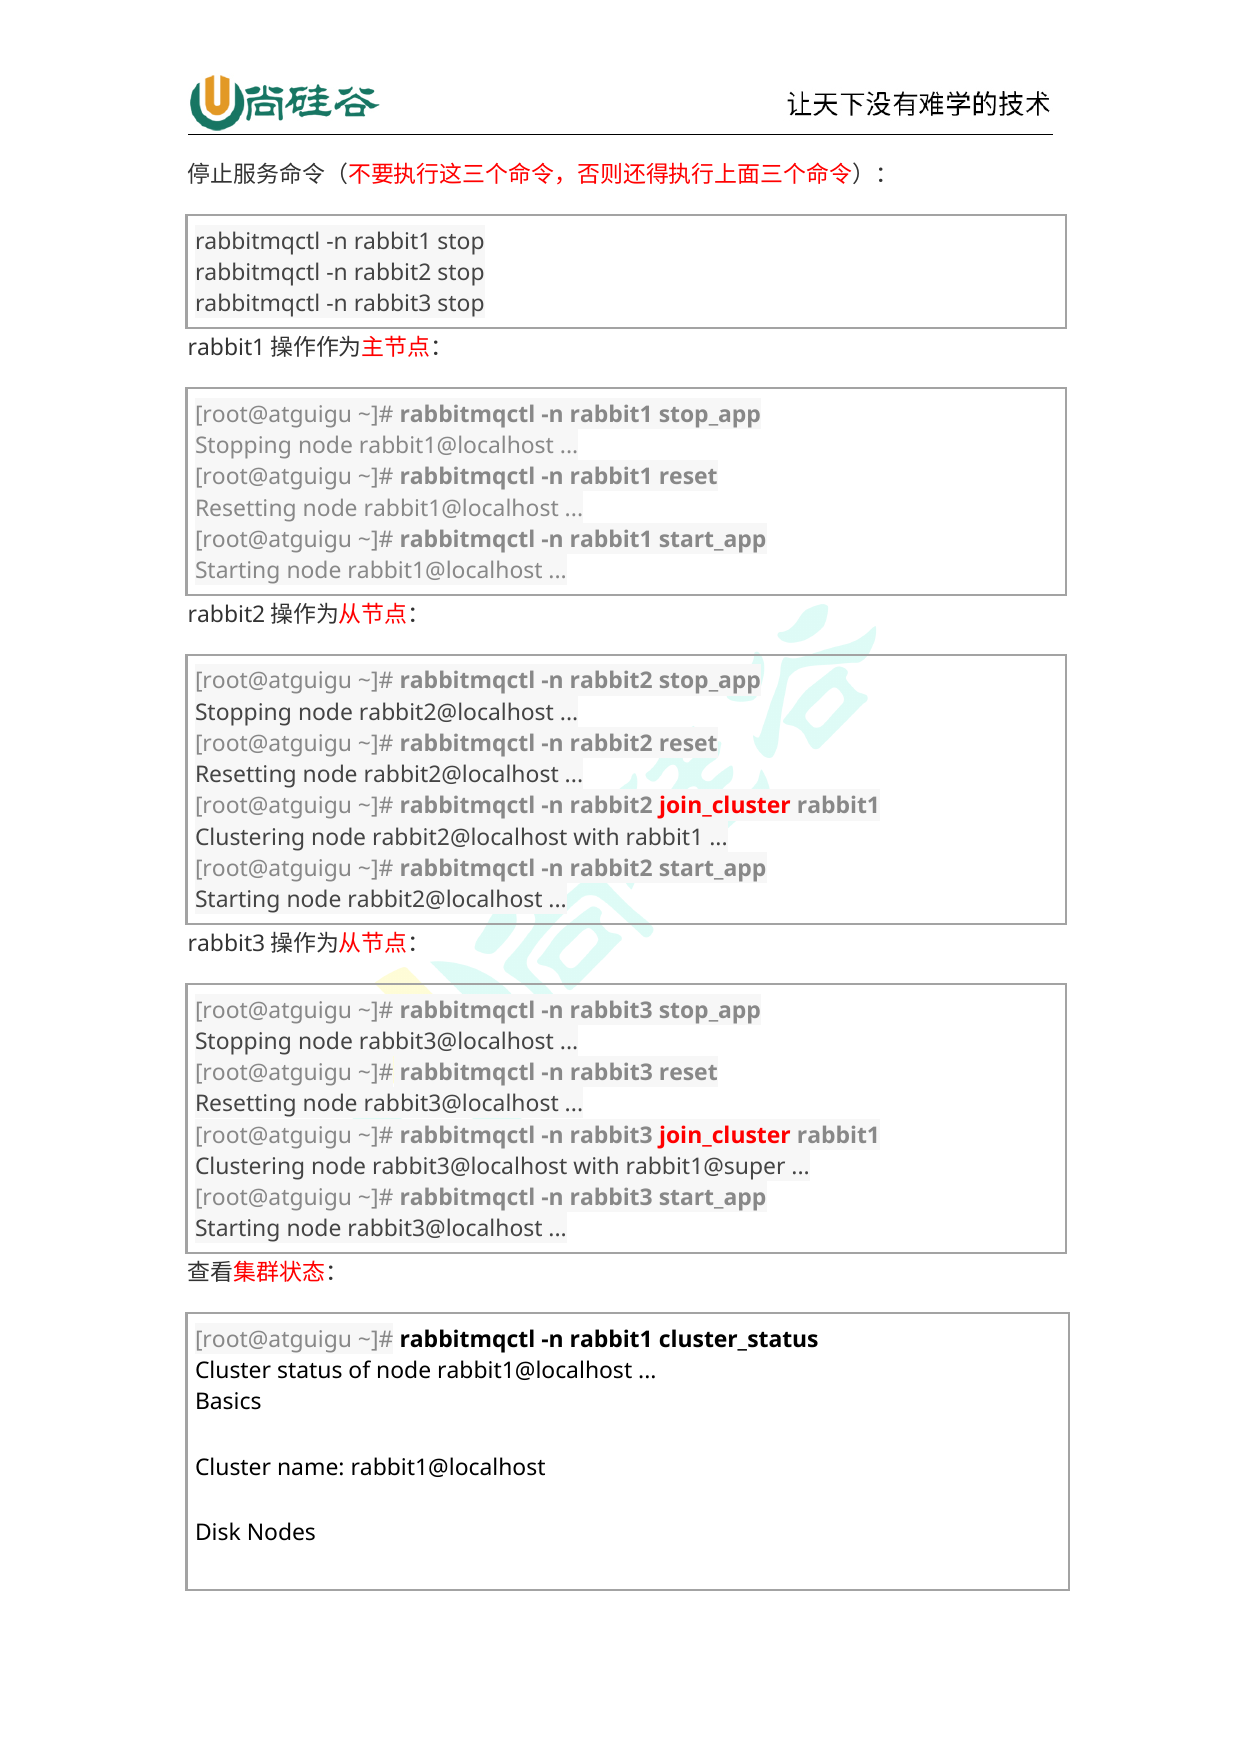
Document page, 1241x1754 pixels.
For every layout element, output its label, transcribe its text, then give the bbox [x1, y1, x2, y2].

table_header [188, 1314, 1068, 1589]
table_header rabbitmqctl -n rabbit1 stop rabbitmqctl -n rabbit2 stop rabbitmqctl -n rabbit3 stop [188, 216, 1065, 327]
text rabbit2操作为从节点： [187, 596, 1053, 629]
text rabbit3操作为从节点： [187, 925, 1053, 958]
table_header [root@atguigu ~]# rabbitmqctl -n rabbit2 stop_app Stopping node rabbit2@localhost ... [root@atguigu ~]# rabbitmqctl -n rabbit2 reset Resetting node rabbit2@localhost ... [root@atguigu ~]# rabbitmqctl -n rabbit2 join_cluster rabbit1 Clustering node rabbit2@localhost with rabbit1 ... [root@atguigu ~]# rabbitmqctl -n rabbit2 start_app Starting node rabbit2@localhost ... [188, 656, 1065, 923]
text 查看集群状态： [187, 1254, 1053, 1287]
table_header [root@atguigu ~]# rabbitmqctl -n rabbit1 stop_app Stopping node rabbit1@localhost ... [root@atguigu ~]# rabbitmqctl -n rabbit1 reset Resetting node rabbit1@localhost ... [root@atguigu ~]# rabbitmqctl -n rabbit1 start_app Starting node rabbit1@localhost ... [188, 389, 1065, 593]
picture [187, 73, 1053, 132]
text rabbit1操作作为主节点： [187, 329, 1053, 362]
table_header [root@atguigu ~]# rabbitmqctl -n rabbit3 stop_app Stopping node rabbit3@localhost ... [root@atguigu ~]# rabbitmqctl -n rabbit3 reset Resetting node rabbit3@localhost ... [root@atguigu ~]# rabbitmqctl -n rabbit3 join_cluster rabbit1 Clustering node rabbit3@localhost with rabbit1@super ... [root@atguigu ~]# rabbitmqctl -n rabbit3 start_app Starting node rabbit3@localhost ... [188, 985, 1065, 1252]
text 停止服务命令（不要执行这三个命令，否则还得执行上面三个命令）： [187, 156, 1053, 189]
